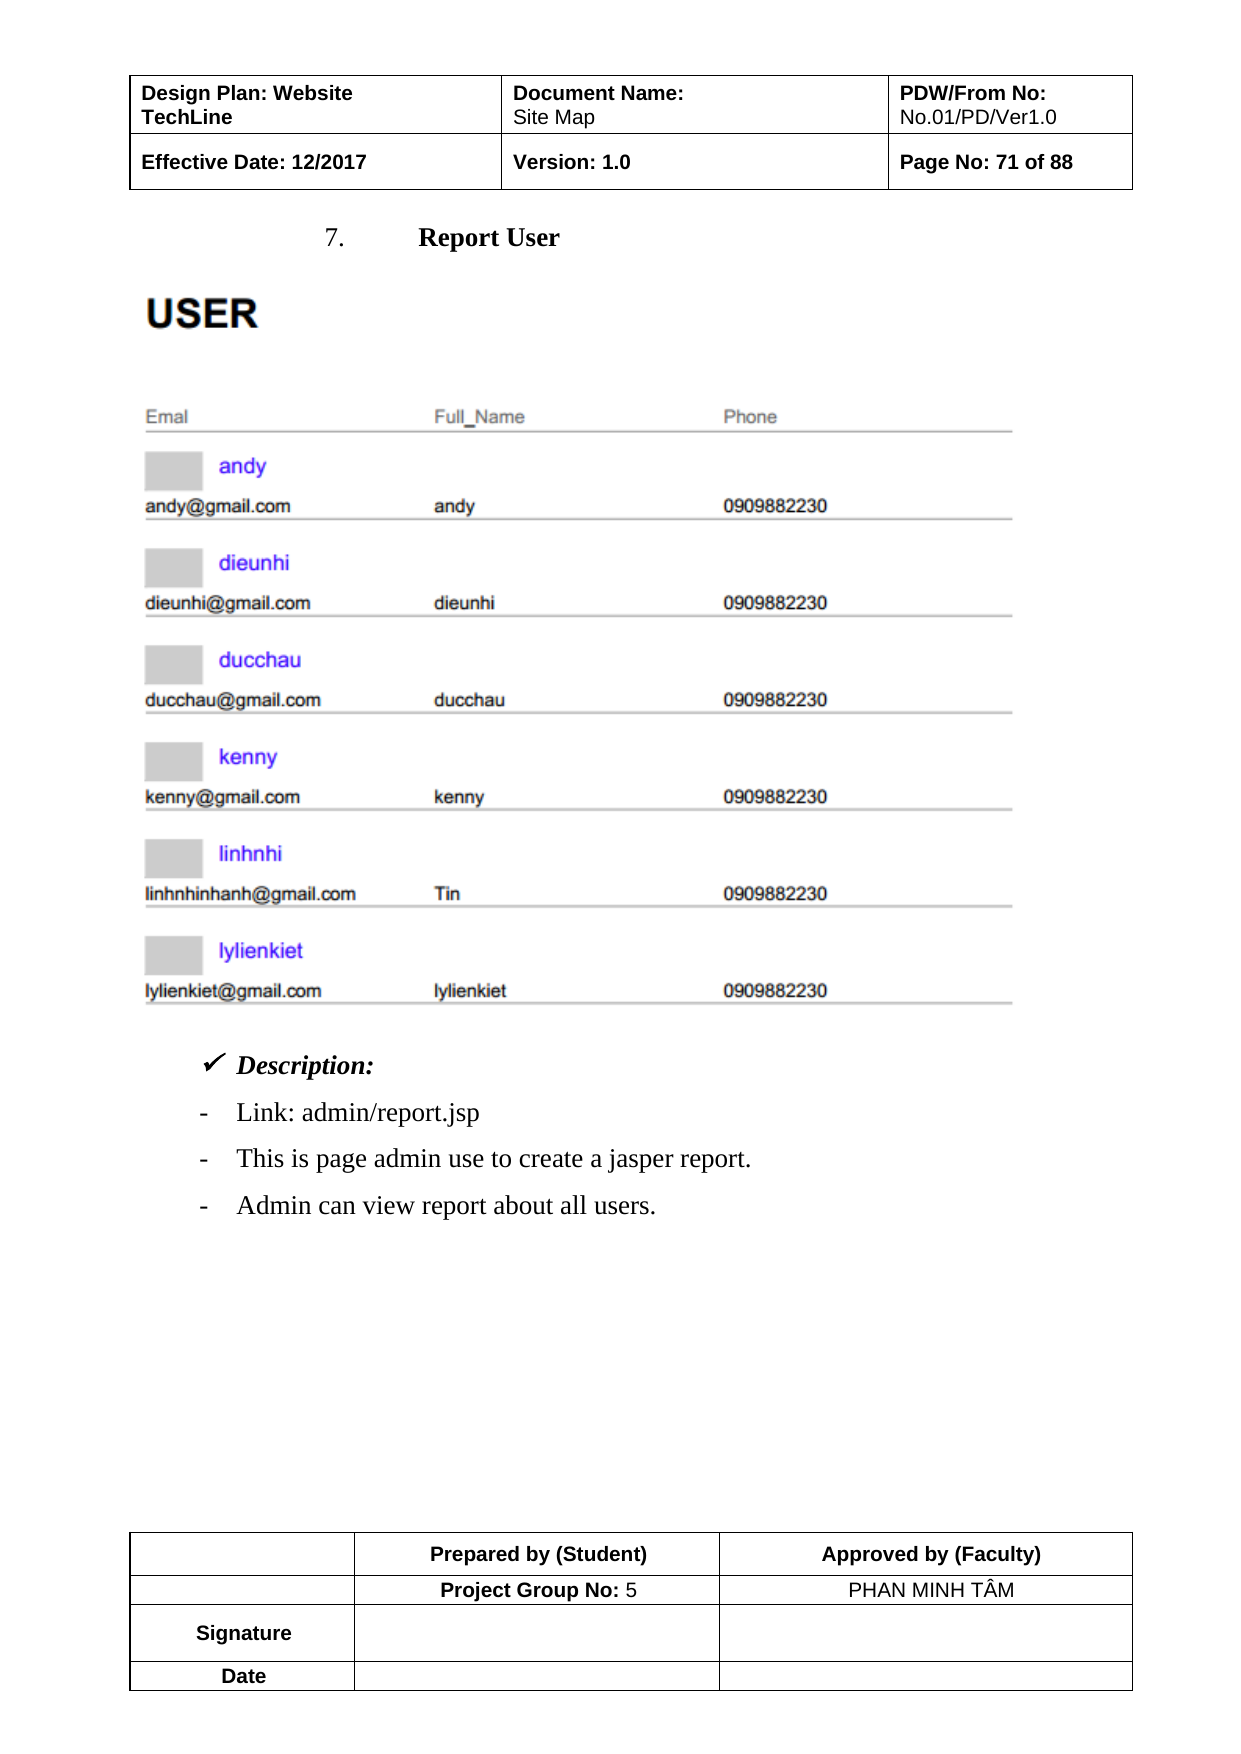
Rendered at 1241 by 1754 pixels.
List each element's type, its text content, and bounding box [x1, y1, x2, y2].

picture [118, 267, 1033, 1013]
list Description: [199, 1049, 1152, 1080]
list Report User [324, 221, 1152, 252]
list Admin can view report about all users. [199, 1189, 1152, 1220]
list Link: admin/report.jsp [199, 1096, 1152, 1127]
list This is page admin use to create a jasper report. [199, 1142, 1152, 1173]
